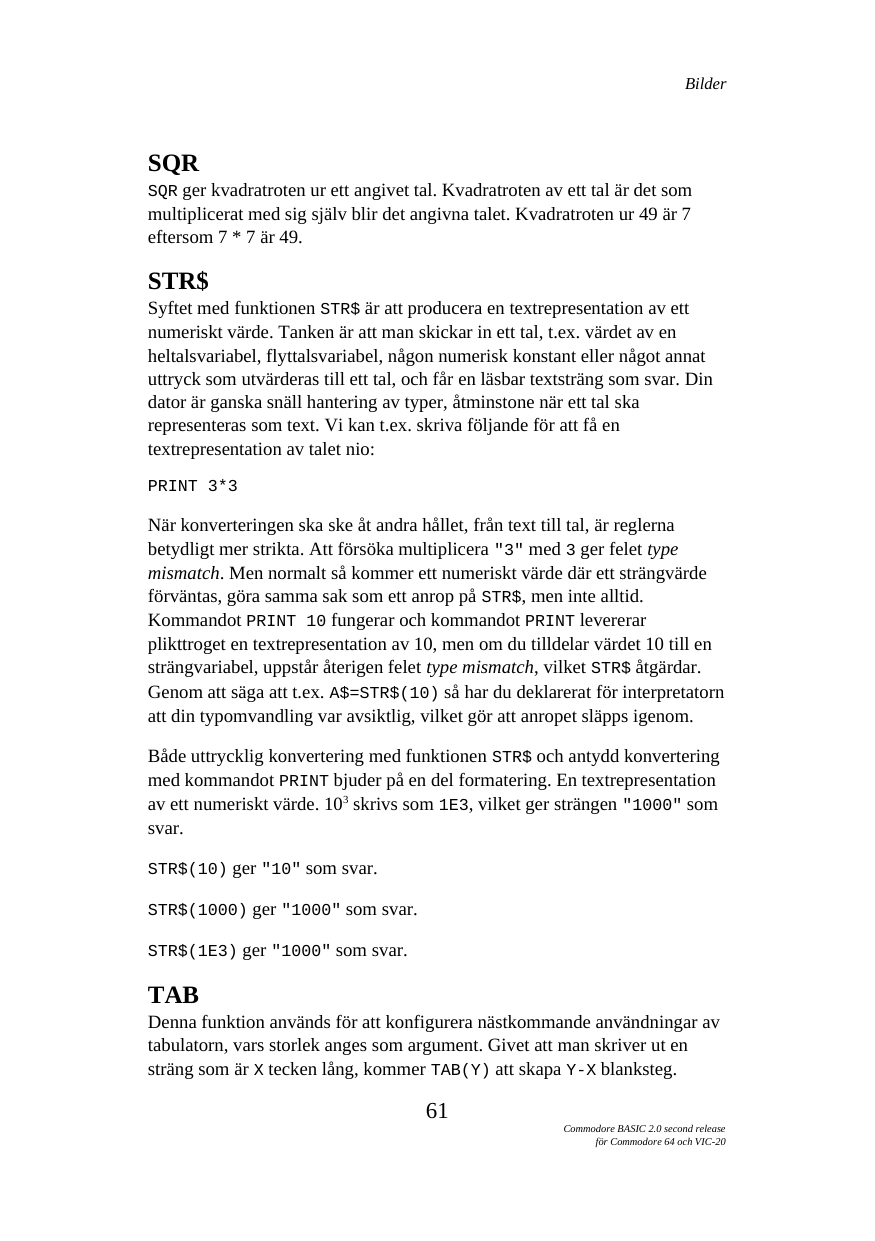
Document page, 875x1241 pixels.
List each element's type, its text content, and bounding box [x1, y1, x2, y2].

text STR$(1000) ger "1000" som svar. [148, 898, 726, 921]
subtitle TAB [148, 980, 726, 1009]
text Denna funktion används för att konfigurera nästkommande användningar av tabulatorn, vars storlek anges som argument. Givet att man skriver ut en sträng som är X tecken lång, kommer TAB(Y) att skapa Y-X blanksteg. [148, 1011, 726, 1080]
text När konverteringen ska ske åt andra hållet, från text till tal, är reglerna betydligt mer strikta. Att försöka multiplicera "3" med 3 ger felet type mismatch. Men normalt så kommer ett numeriskt värde där ett strängvärde förväntas, göra samma sak som ett anrop på STR$, men inte alltid. Kommandot PRINT 10 fungerar och kommandot PRINT levererar plikttroget en textrepresentation av 10, men om du tilldelar värdet 10 till en strängvariabel, uppstår återigen felet type mismatch, vilket STR$ åtgärdar. Genom att säga att t.ex. A$=STR$(10) så har du deklarerat för interpretatorn att din typomvandling var avsiktlig, vilket gör att anropet släpps igenom. [148, 514, 726, 726]
text PRINT 3*3 [148, 477, 726, 496]
text STR$(10) ger "10" som svar. [148, 857, 726, 879]
subtitle STR$ [148, 266, 726, 295]
text Syftet med funktionen STR$ är att producera en textrepresentation av ett numeriskt värde. Tanken är att man skickar in ett tal, t.ex. värdet av en heltalsvariabel, flyttalsvariabel, någon numerisk konstant eller något annat uttryck som utvärderas till ett tal, och får en läsbar textsträng som svar. Din dator är ganska snäll hantering av typer, åtminstone när ett tal ska representeras som text. Vi kan t.ex. skriva följande för att få en textrepresentation av talet nio: [148, 297, 726, 459]
text SQR ger kvadratroten ur ett angivet tal. Kvadratroten av ett tal är det som multiplicerat med sig själv blir det angivna talet. Kvadratroten ur 49 är 7 eftersom 7 * 7 är 49. [148, 179, 726, 248]
subtitle SQR [148, 148, 726, 176]
text STR$(1E3) ger "1000" som svar. [148, 939, 726, 961]
text Både uttrycklig konvertering med funktionen STR$ och antydd konvertering med kommandot PRINT bjuder på en del formatering. En textrepresentation av ett numeriskt värde. 103 skrivs som 1E3, vilket ger strängen "1000" som svar. [148, 745, 726, 839]
